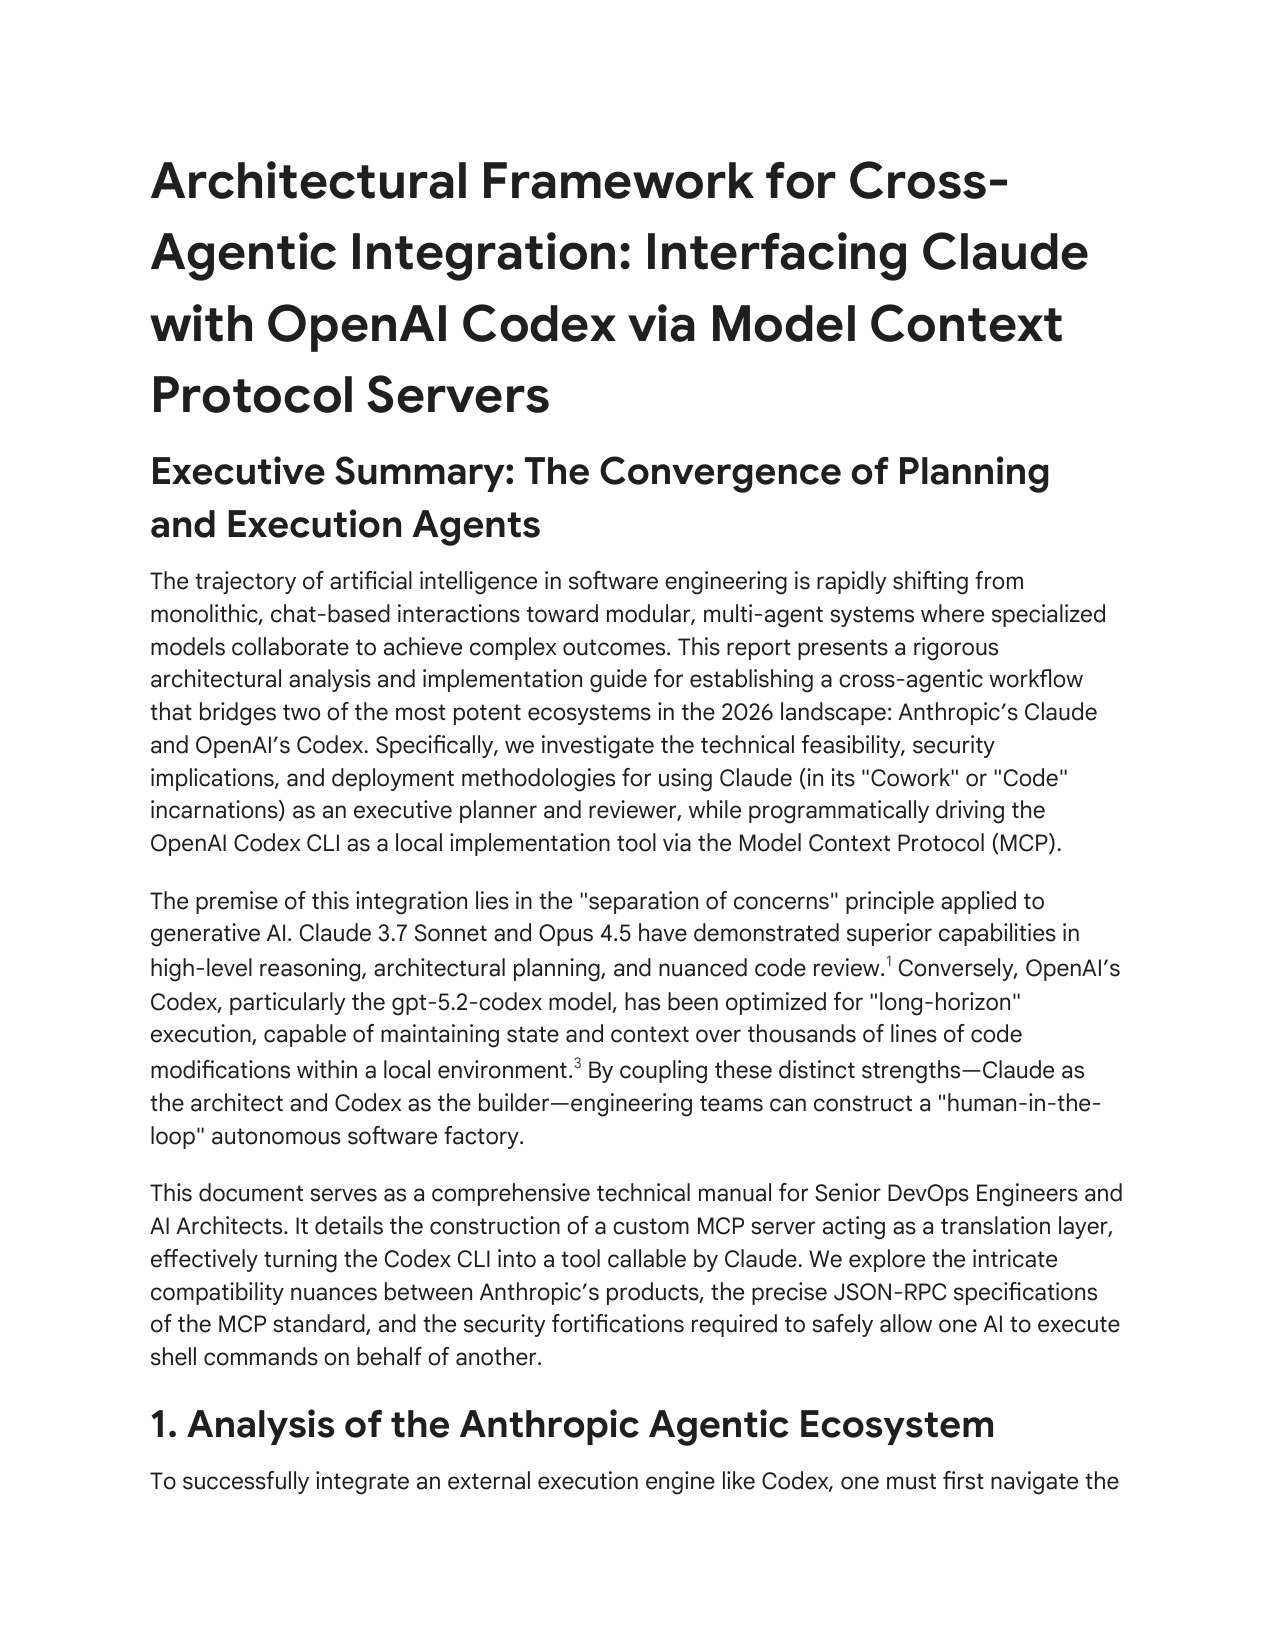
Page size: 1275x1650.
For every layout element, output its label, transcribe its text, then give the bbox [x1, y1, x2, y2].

subtitle 1. Analysis of the Anthropic Agentic Ecosystem [150, 1401, 1125, 1448]
subtitle Executive Summary: The Convergence of Planning and Execution Agents [150, 448, 1125, 548]
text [150, 1467, 1125, 1496]
text This document serves as a comprehensive technical manual for Senior DevOps Engineers and AI Architects. It details the construction of a custom MCP server acting as a translation layer, effectively turning the Codex CLI into a tool callable by Claude. We explore the intricate compatibility nuances between Anthropic’s products, the precise JSON-RPC specifications of the MCP standard, and the security fortifications required to safely allow one AI to execute shell commands on behalf of another. [150, 1179, 1125, 1372]
text The trajectory of artificial intelligence in software engineering is rapidly shifting from monolithic, chat-based interactions toward modular, multi-agent systems where specialized models collaborate to achieve complex outcomes. This report presents a rigorous architectural analysis and implementation guide for establishing a cross-agentic workflow that bridges two of the most potent ecosystems in the 2026 landscape: Anthropic’s Claude and OpenAI’s Codex. Specifically, we investigate the technical feasibility, security implications, and deployment methodologies for using Claude (in its "Cowork" or "Code" incarnations) as an executive planner and reviewer, while programmatically driving the OpenAI Codex CLI as a local implementation tool via the Model Context Protocol (MCP). [150, 567, 1125, 858]
text The premise of this integration lies in the "separation of concerns" principle applied to generative AI. Claude 3.7 Sonnet and Opus 4.5 have demonstrated superior capabilities in high-level reasoning, architectural planning, and nuanced code review.1 Conversely, OpenAI’s Codex, particularly the gpt-5.2-codex model, has been optimized for "long-horizon" execution, capable of maintaining state and context over thousands of lines of code modifications within a local environment.3 By coupling these distinct strengths—Claude as the architect and Codex as the builder—engineering teams can construct a "human-in-the-loop" autonomous software factory. [150, 887, 1125, 1151]
subtitle Architectural Framework for Cross-Agentic Integration: Interfacing Claude with OpenAI Codex via Model Context Protocol Servers [150, 150, 1125, 427]
